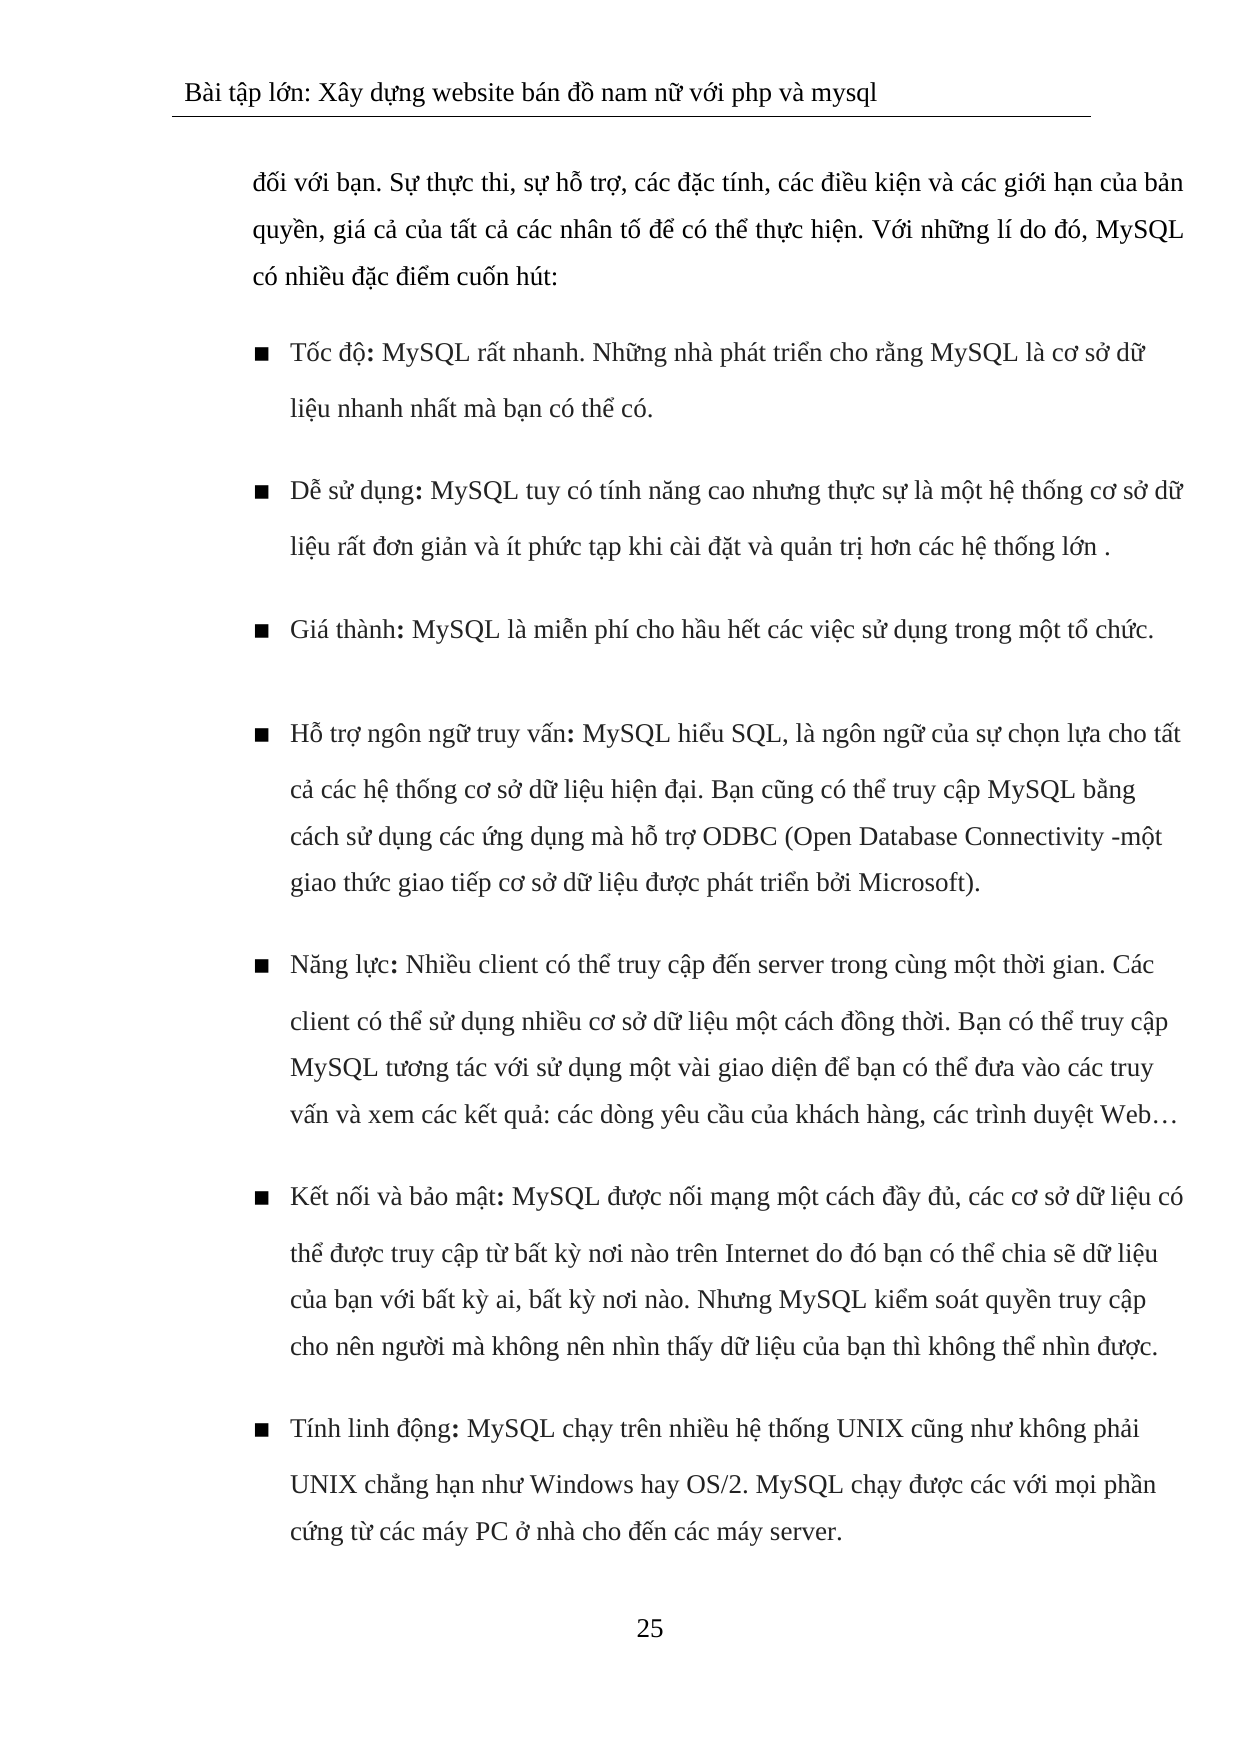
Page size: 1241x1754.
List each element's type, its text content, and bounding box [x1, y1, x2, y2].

list Hỗ trợ ngôn ngữ truy vấn: MySQL hiểu SQL, là ngôn ngữ của sự chọn lựa cho tất cả các hệ thống cơ sở dữ liệu hiện đại. Bạn cũng có thể truy cập MySQL bằng cách sử dụng các ứng dụng mà hỗ trợ ODBC (Open Database Connectivity -một giao thức giao tiếp cơ sở dữ liệu được phát triển bởi Microsoft). [252, 702, 1186, 897]
list Dễ sử dụng: MySQL tuy có tính năng cao nhưng thực sự là một hệ thống cơ sở dữ liệu rất đơn giản và ít phức tạp khi cài đặt và quản trị hơn các hệ thống lớn . [252, 459, 1186, 562]
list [215, 166, 1186, 291]
list Giá thành: MySQL là miễn phí cho hầu hết các việc sử dụng trong một tổ chức. [252, 598, 1186, 653]
list Năng lực: Nhiều client có thể truy cập đến server trong cùng một thời gian. Các client có thể sử dụng nhiều cơ sở dữ liệu một cách đồng thời. Bạn có thể truy cập MySQL tương tác với sử dụng một vài giao diện để bạn có thể đưa vào các truy vấn và xem các kết quả: các dòng yêu cầu của khách hàng, các trình duyệt Web… [252, 934, 1186, 1129]
list Kết nối và bảo mật: MySQL được nối mạng một cách đầy đủ, các cơ sở dữ liệu có thể được truy cập từ bất kỳ nơi nào trên Internet do đó bạn có thể chia sẽ dữ liệu của bạn với bất kỳ ai, bất kỳ nơi nào. Nhưng MySQL kiểm soát quyền truy cập cho nên người mà không nên nhìn thấy dữ liệu của bạn thì không thể nhìn được. [252, 1166, 1186, 1361]
list Tính linh động: MySQL chạy trên nhiều hệ thống UNIX cũng như không phải UNIX chẳng hạn như Windows hay OS/2. MySQL chạy được các với mọi phần cứng từ các máy PC ở nhà cho đến các máy server. [252, 1398, 1186, 1546]
list Tốc độ: MySQL rất nhanh. Những nhà phát triển cho rằng MySQL là cơ sở dữ liệu nhanh nhất mà bạn có thể có. [252, 321, 1186, 423]
